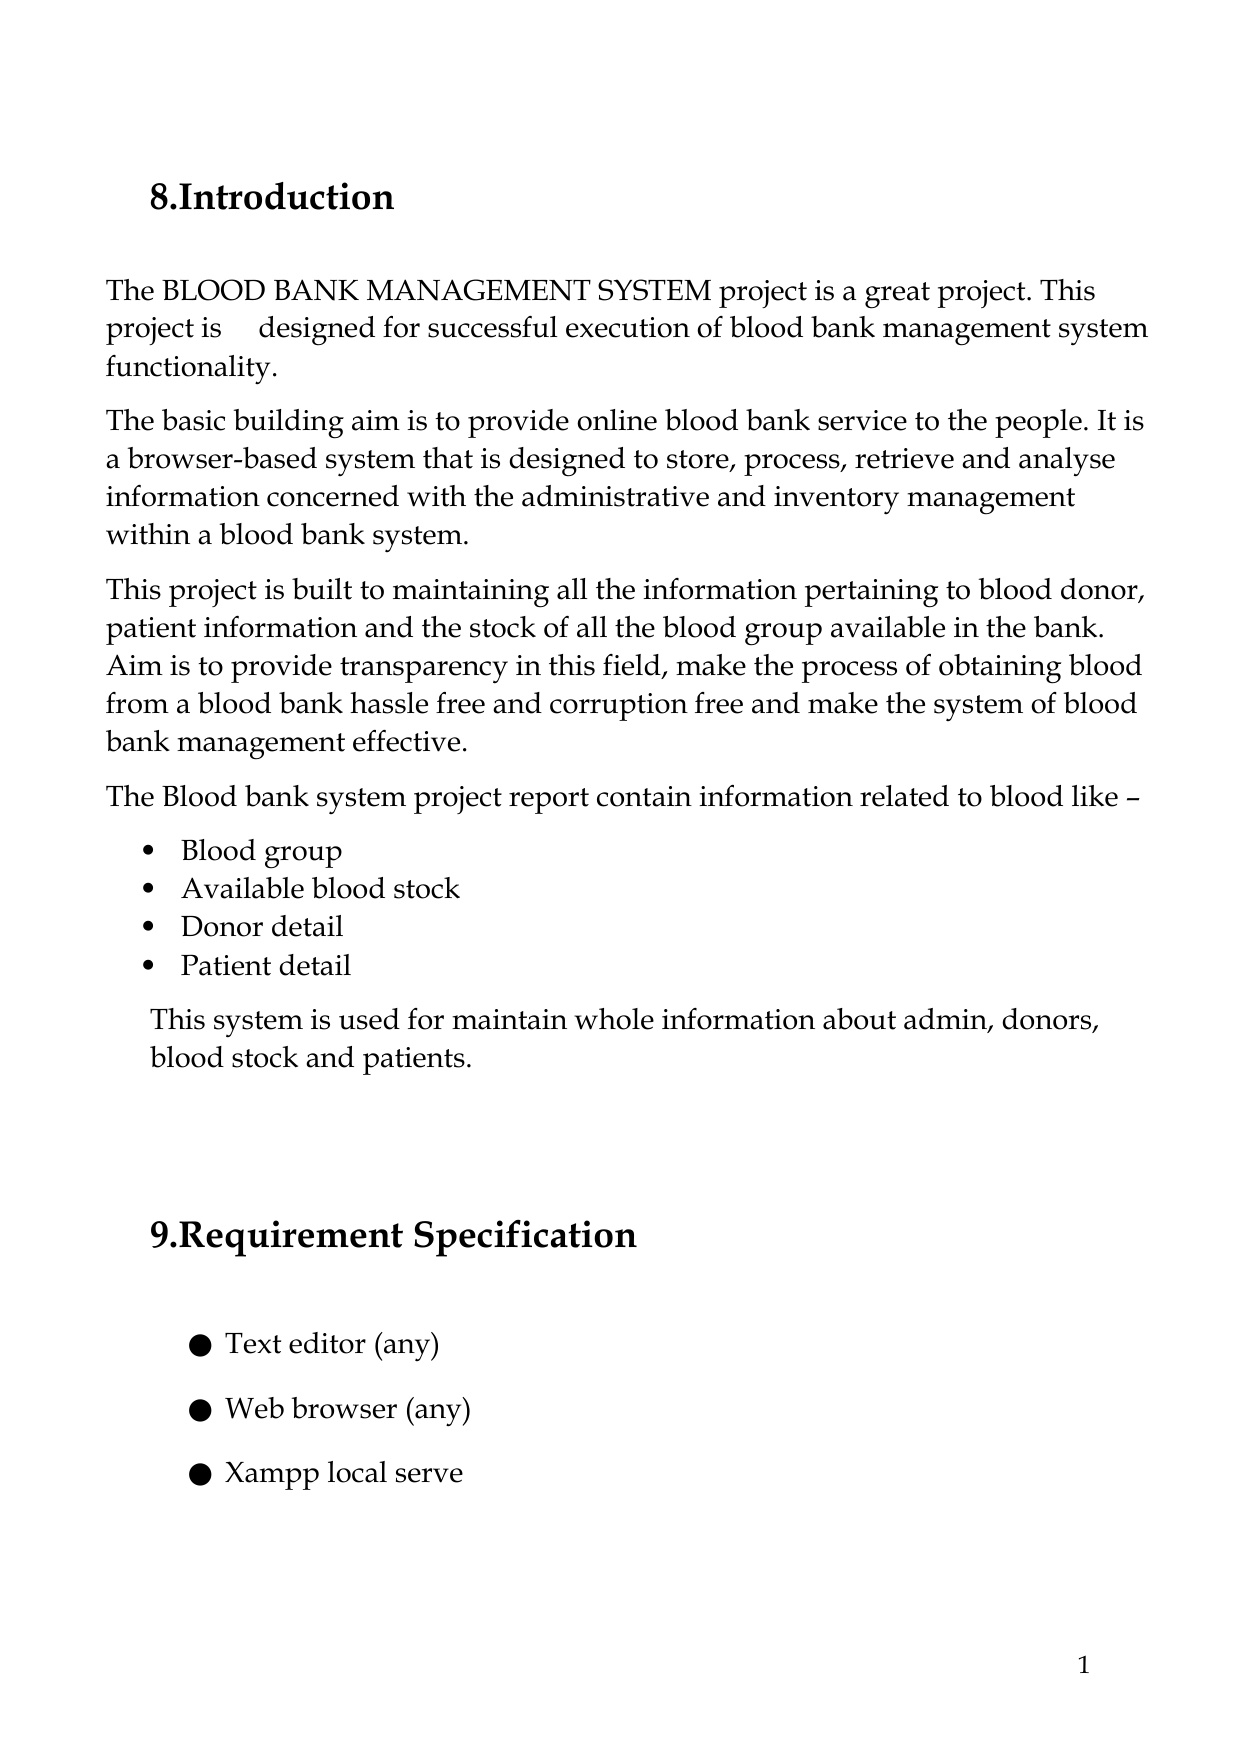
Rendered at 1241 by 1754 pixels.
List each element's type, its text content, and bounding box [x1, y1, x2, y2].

subtitle 8.Introduction [150, 175, 1090, 220]
text This project is built to maintaining all the information pertaining to blood donor, patient information and the stock of all the blood group available in the bank. Aim is to provide transparency in this field, make the process of obtaining blood from a blood bank hassle free and corruption free and make the system of blood bank management effective. [106, 572, 1154, 760]
list Patient detail [143, 948, 1154, 983]
list Xampp local serve [187, 1439, 1154, 1499]
text The basic building aim is to provide online blood bank service to the people. It is a browser-based system that is designed to store, process, retrieve and analyse information concerned with the administrative and inventory management within a blood bank system. [106, 404, 1154, 553]
subtitle 9.Requirement Specification [150, 1213, 1154, 1258]
list Text editor (any) [187, 1311, 1154, 1370]
list Web browser (any) [187, 1375, 1154, 1435]
text The BLOOD BANK MANAGEMENT SYSTEM project is a great project. This project is designed for successful execution of blood bank management system functionality. [106, 273, 1154, 384]
text This system is used for maintain whole information about admin, donors, blood stock and patients. [150, 1003, 1154, 1076]
list Blood group [143, 834, 1154, 869]
list Available blood stock [143, 872, 1154, 907]
list Donor detail [143, 910, 1154, 945]
text The Blood bank system project report contain information related to blood like – [106, 779, 1154, 814]
